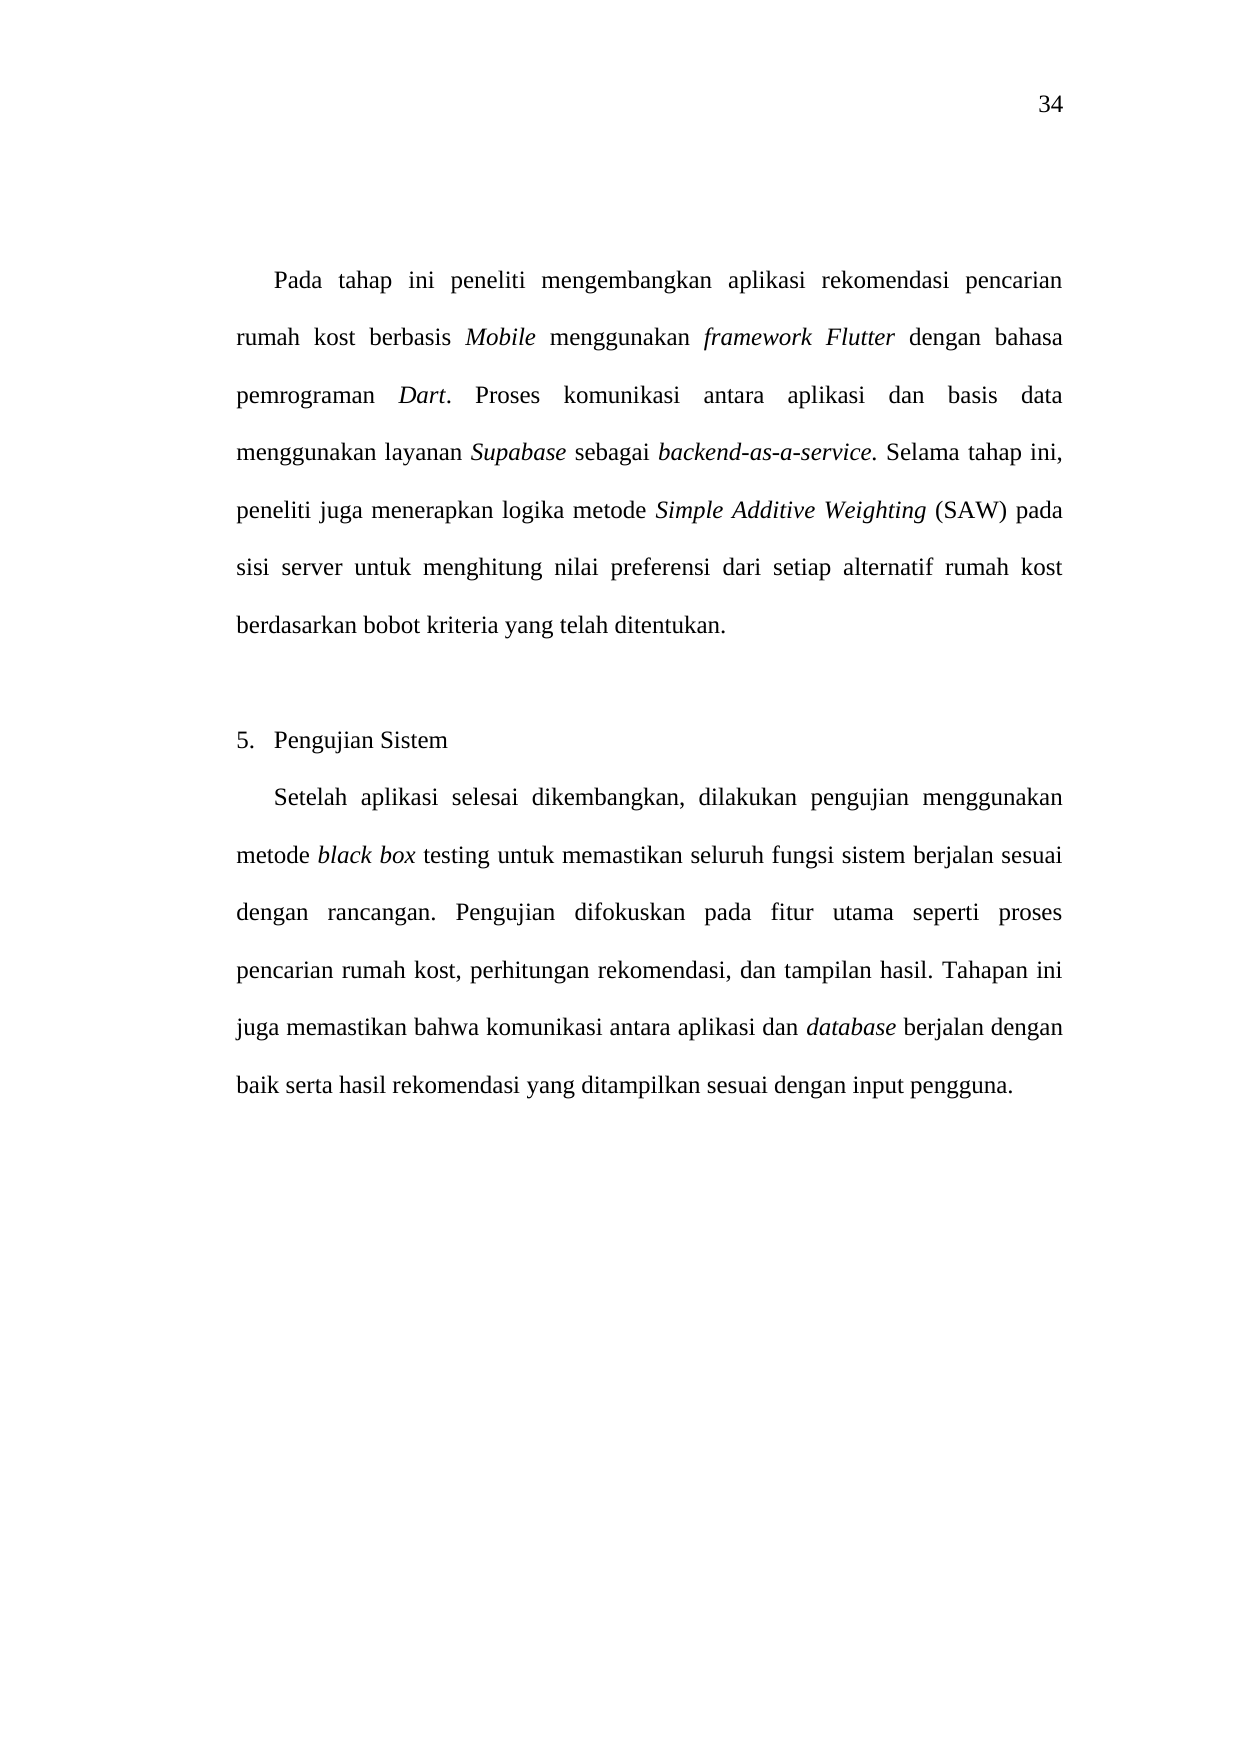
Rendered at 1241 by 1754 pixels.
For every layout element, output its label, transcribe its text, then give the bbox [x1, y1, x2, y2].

list Pengujian Sistem [236, 725, 1063, 754]
list Setelah aplikasi selesai dikembangkan, dilakukan pengujian menggunakan metode black box testing untuk memastikan seluruh fungsi sistem berjalan sesuai dengan rancangan. Pengujian difokuskan pada fitur utama seperti proses pencarian rumah kost, perhitungan rekomendasi, dan tampilan hasil. Tahapan ini juga memastikan bahwa komunikasi antara aplikasi dan database berjalan dengan baik serta hasil rekomendasi yang ditampilkan sesuai dengan input pengguna. [236, 782, 1063, 1099]
list Pada tahap ini peneliti mengembangkan aplikasi rekomendasi pencarian rumah kost berbasis Mobile menggunakan framework Flutter dengan bahasa pemrograman Dart. Proses komunikasi antara aplikasi dan basis data menggunakan layanan Supabase sebagai backend-as-a-service. Selama tahap ini, peneliti juga menerapkan logika metode Simple Additive Weighting (SAW) pada sisi server untuk menghitung nilai preferensi dari setiap alternatif rumah kost berdasarkan bobot kriteria yang telah ditentukan. [236, 265, 1063, 639]
